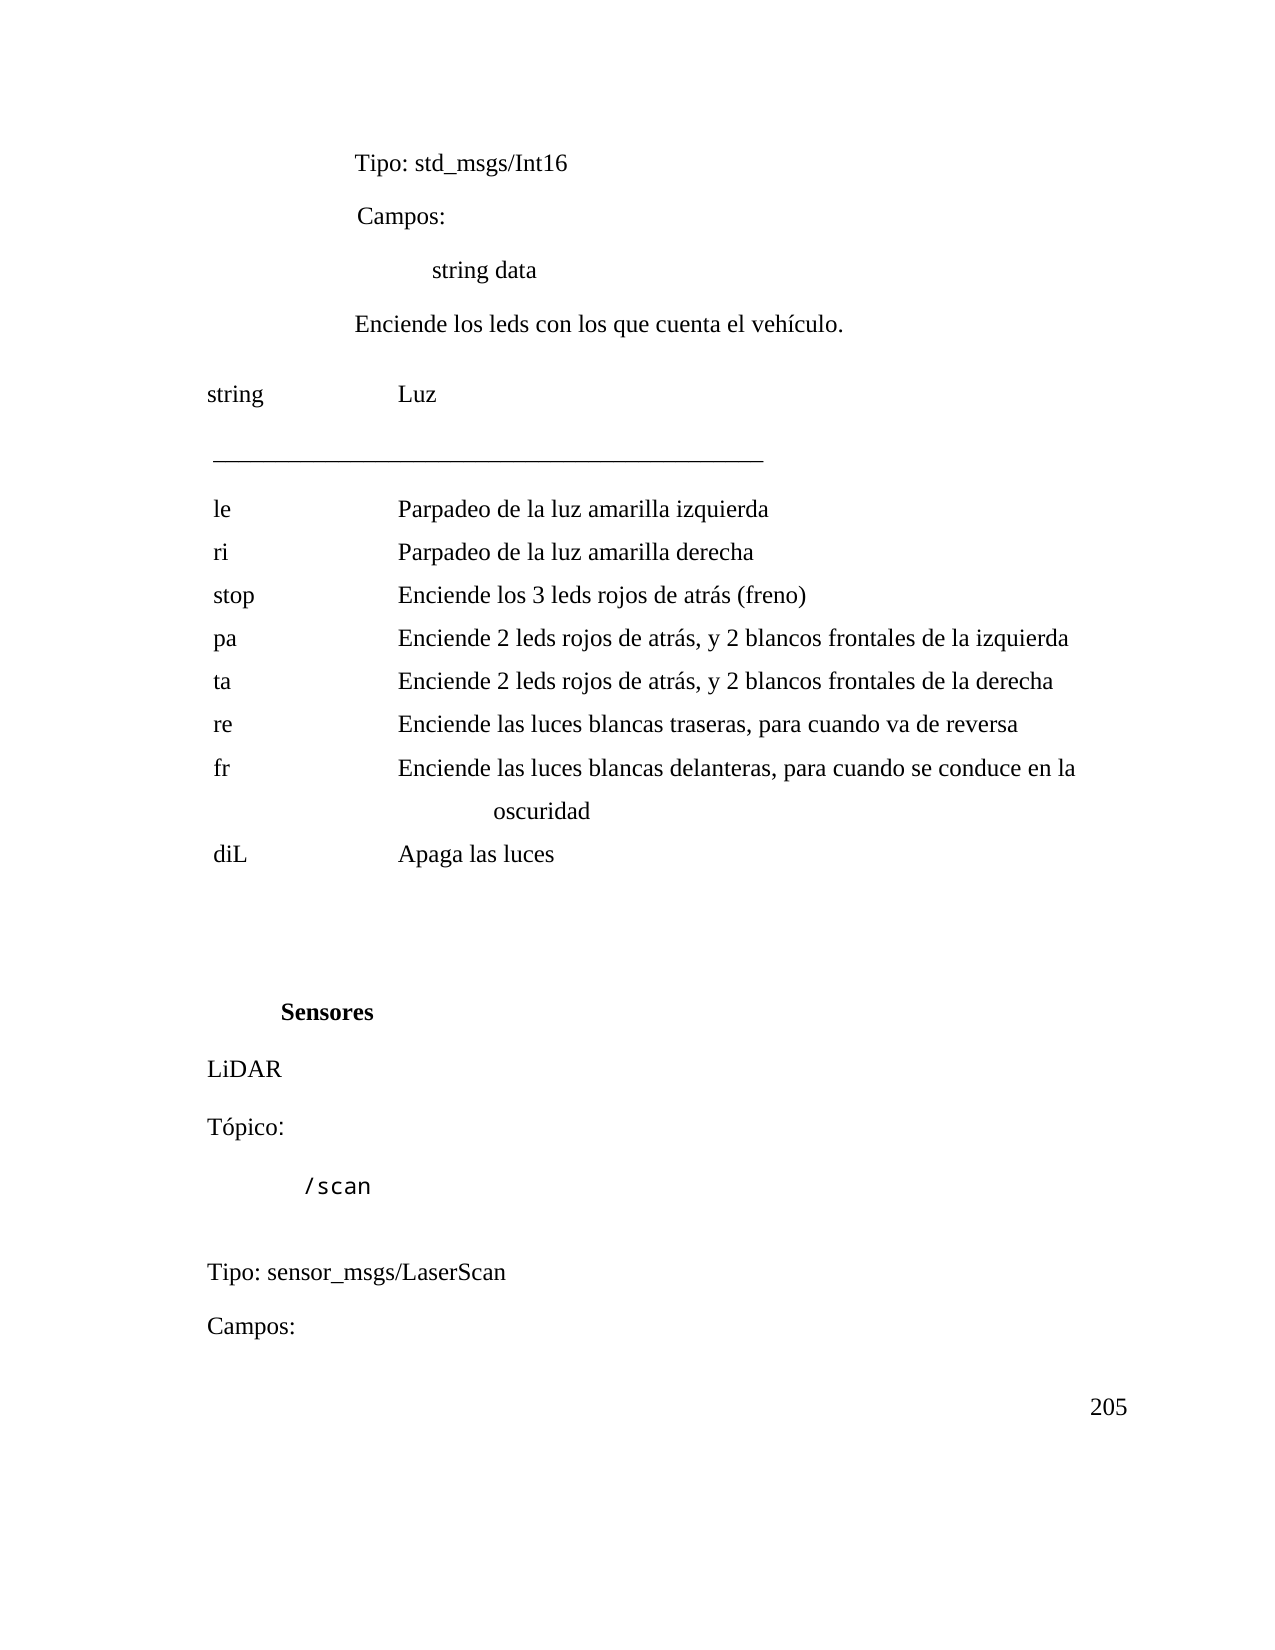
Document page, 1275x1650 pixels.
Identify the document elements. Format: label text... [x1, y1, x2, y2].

text ____________________________________________ [207, 436, 1127, 465]
text Sensores [207, 997, 1127, 1026]
text Tópico: [207, 1112, 1127, 1141]
text pa Enciende 2 leds rojos de atrás, y 2 blancos frontales de la izquierda [207, 623, 1127, 652]
text Campos: [207, 1311, 1127, 1340]
text le Parpadeo de la luz amarilla izquierda [207, 494, 1127, 523]
text Enciende los leds con los que cuenta el vehículo. [279, 309, 1127, 338]
text string Luz [207, 379, 1127, 408]
text Campos: [279, 201, 1127, 230]
text ri Parpadeo de la luz amarilla derecha [207, 537, 1127, 566]
text diL Apaga las luces [207, 839, 1127, 868]
text Tipo: sensor_msgs/LaserScan [207, 1257, 1127, 1286]
text LiDAR [207, 1054, 1127, 1083]
text stop Enciende los 3 leds rojos de atrás (freno) [207, 580, 1127, 609]
text oscuridad [207, 796, 1127, 824]
text ta Enciende 2 leds rojos de atrás, y 2 blancos frontales de la derecha [207, 666, 1127, 695]
text fr Enciende las luces blancas delanteras, para cuando se conduce en la [207, 753, 1127, 781]
text Tipo: std_msgs/Int16 [279, 148, 1127, 176]
text re Enciende las luces blancas traseras, para cuando va de reversa [207, 709, 1127, 738]
text string data [279, 255, 1127, 284]
text /scan [207, 1170, 1127, 1201]
